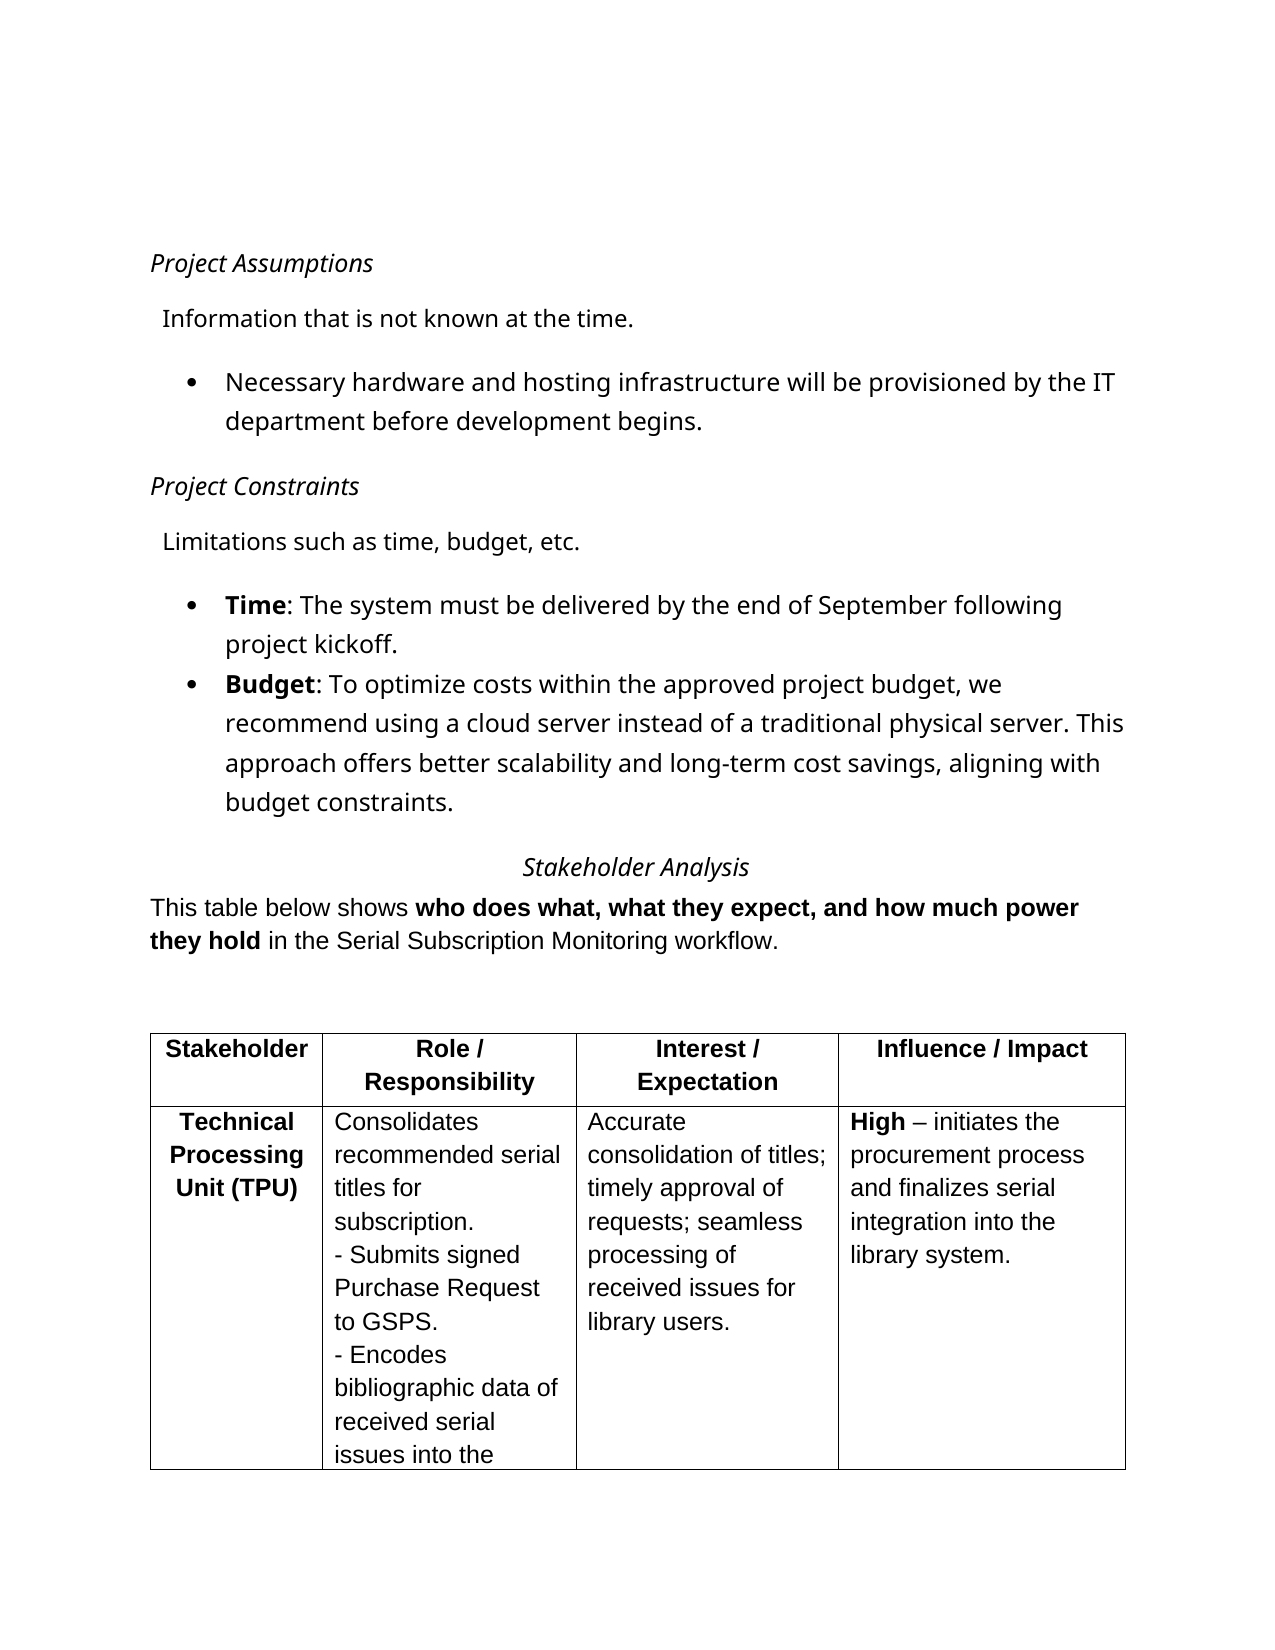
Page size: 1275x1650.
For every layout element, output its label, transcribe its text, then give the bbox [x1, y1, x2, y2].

list Necessary hardware and hosting infrastructure will be provisioned by the IT department before development begins. [187, 364, 1125, 438]
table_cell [323, 1107, 576, 1469]
table_header Role / Responsibility [323, 1034, 576, 1106]
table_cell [839, 1107, 1125, 1469]
subtitle Project Assumptions [150, 246, 1125, 280]
text Limitations such as time, budget, etc. [162, 525, 1125, 557]
subtitle Stakeholder Analysis [150, 849, 1125, 883]
table_header Interest / Expectation [577, 1034, 838, 1106]
text Information that is not known at the time. [162, 302, 1125, 334]
text This table below shows who does what, what they expect, and how much power they hold in the Serial Subscription Monitoring workflow. [150, 893, 1125, 955]
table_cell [151, 1107, 322, 1469]
subtitle Project Constraints [150, 468, 1125, 503]
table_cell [577, 1107, 838, 1469]
list Budget: To optimize costs within the approved project budget, we recommend using a cloud server instead of a traditional physical server. This approach offers better scalability and long-term cost savings, aligning with budget constraints. [187, 666, 1125, 819]
list Time: The system must be delivered by the end of September following project kickoff. [187, 587, 1125, 661]
table_header Influence / Impact [839, 1034, 1125, 1106]
table_header Stakeholder [151, 1034, 322, 1106]
